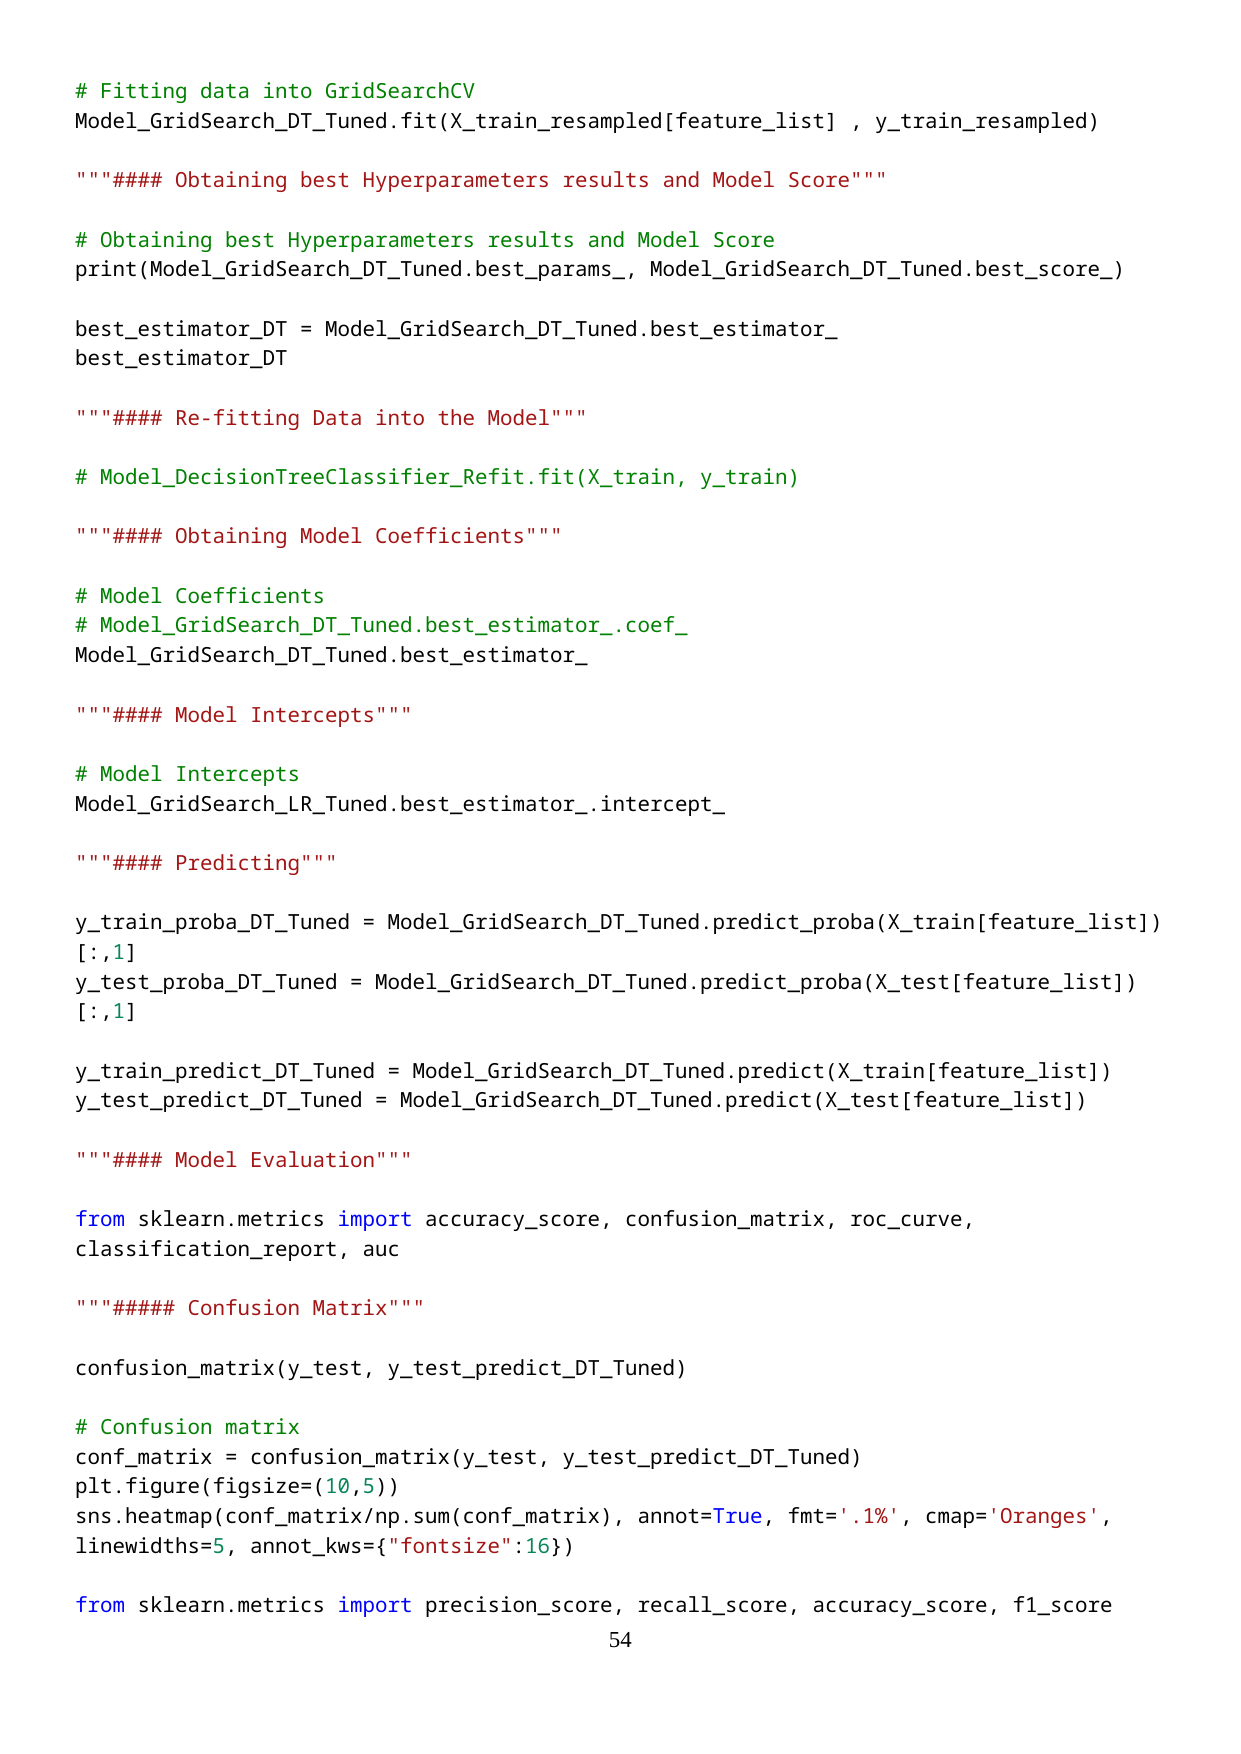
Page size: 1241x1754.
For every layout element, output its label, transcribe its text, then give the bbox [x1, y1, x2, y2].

text """#### Obtaining Model Coefficients""" [75, 520, 1165, 550]
text """#### Model Intercepts""" [75, 698, 1165, 728]
text confusion_matrix(y_test, y_test_predict_DT_Tuned) [75, 1352, 1165, 1381]
text # Obtaining best Hyperparameters results and Model Score [75, 223, 1165, 253]
text Model_GridSearch_LR_Tuned.best_estimator_.intercept_ [75, 787, 1165, 817]
text sns.heatmap(conf_matrix/np.sum(conf_matrix), annot=True, fmt='.1%', cmap='Oranges', linewidths=5, annot_kws={"fontsize":16}) [75, 1500, 1165, 1559]
text """#### Obtaining best Hyperparameters results and Model Score""" [75, 164, 1165, 194]
text """##### Confusion Matrix""" [75, 1292, 1165, 1322]
text # Model_GridSearch_DT_Tuned.best_estimator_.coef_ [75, 609, 1165, 639]
text y_test_predict_DT_Tuned = Model_GridSearch_DT_Tuned.predict(X_test[feature_list]) [75, 1084, 1165, 1114]
text y_test_proba_DT_Tuned = Model_GridSearch_DT_Tuned.predict_proba(X_test[feature_list])[:,1] [75, 966, 1165, 1025]
text conf_matrix = confusion_matrix(y_test, y_test_predict_DT_Tuned) [75, 1441, 1165, 1470]
text plt.figure(figsize=(10,5)) [75, 1470, 1165, 1500]
text from sklearn.metrics import precision_score, recall_score, accuracy_score, f1_score [75, 1589, 1165, 1619]
text best_estimator_DT = Model_GridSearch_DT_Tuned.best_estimator_ [75, 312, 1165, 342]
text # Model Coefficients [75, 580, 1165, 609]
text Model_GridSearch_DT_Tuned.fit(X_train_resampled[feature_list] , y_train_resampled) [75, 105, 1165, 134]
text """#### Re-fitting Data into the Model""" [75, 402, 1165, 431]
text Model_GridSearch_DT_Tuned.best_estimator_ [75, 639, 1165, 669]
text from sklearn.metrics import accuracy_score, confusion_matrix, roc_curve, classification_report, auc [75, 1203, 1165, 1262]
text print(Model_GridSearch_DT_Tuned.best_params_, Model_GridSearch_DT_Tuned.best_score_) [75, 253, 1165, 283]
text y_train_proba_DT_Tuned = Model_GridSearch_DT_Tuned.predict_proba(X_train[feature_list])[:,1] [75, 906, 1165, 966]
text """#### Predicting""" [75, 847, 1165, 877]
text best_estimator_DT [75, 342, 1165, 372]
text # Fitting data into GridSearchCV [75, 75, 1165, 105]
text # Model Intercepts [75, 758, 1165, 787]
text # Confusion matrix [75, 1411, 1165, 1441]
text """#### Model Evaluation""" [75, 1144, 1165, 1173]
text # Model_DecisionTreeClassifier_Refit.fit(X_train, y_train) [75, 461, 1165, 491]
text y_train_predict_DT_Tuned = Model_GridSearch_DT_Tuned.predict(X_train[feature_list]) [75, 1055, 1165, 1084]
